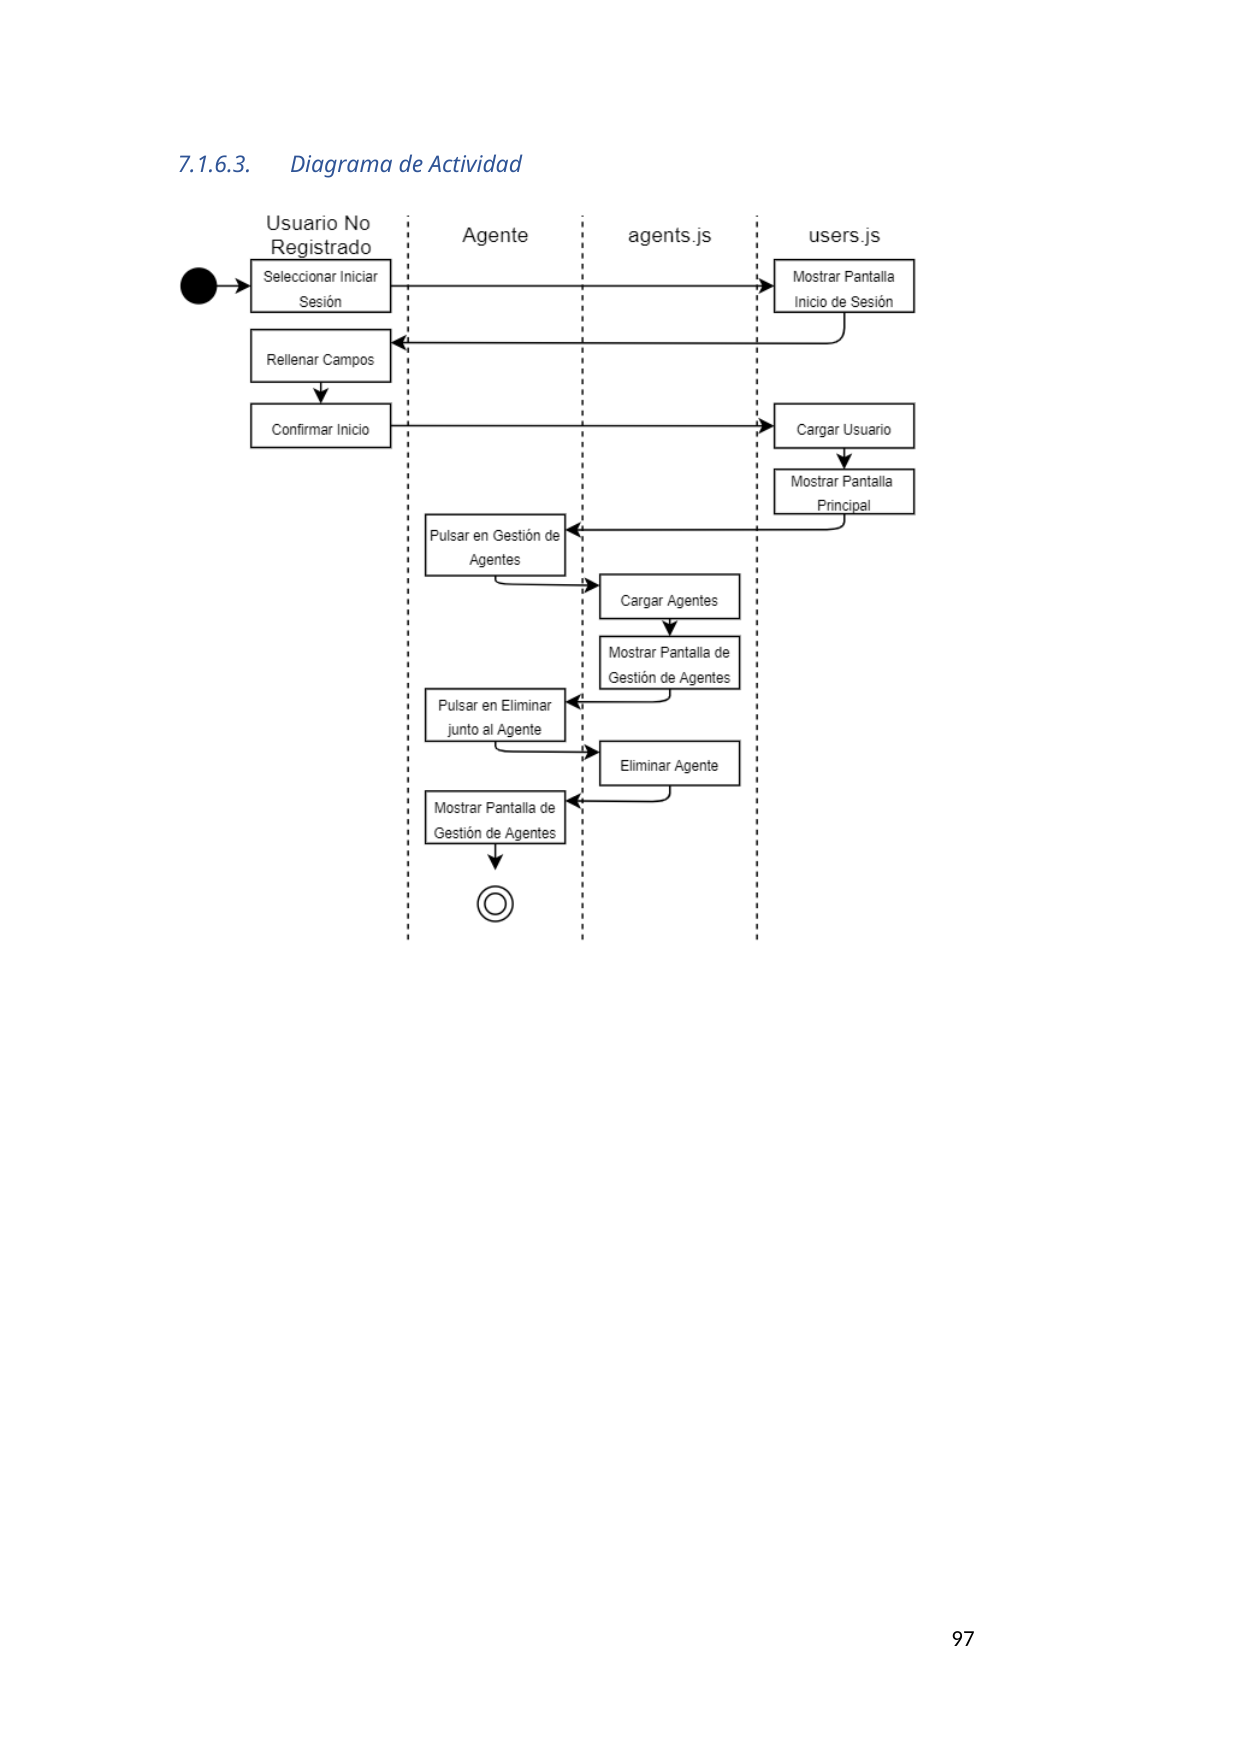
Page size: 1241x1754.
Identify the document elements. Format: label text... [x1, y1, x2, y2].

picture [177, 206, 929, 948]
subtitle Diagrama de Actividad [177, 148, 974, 179]
